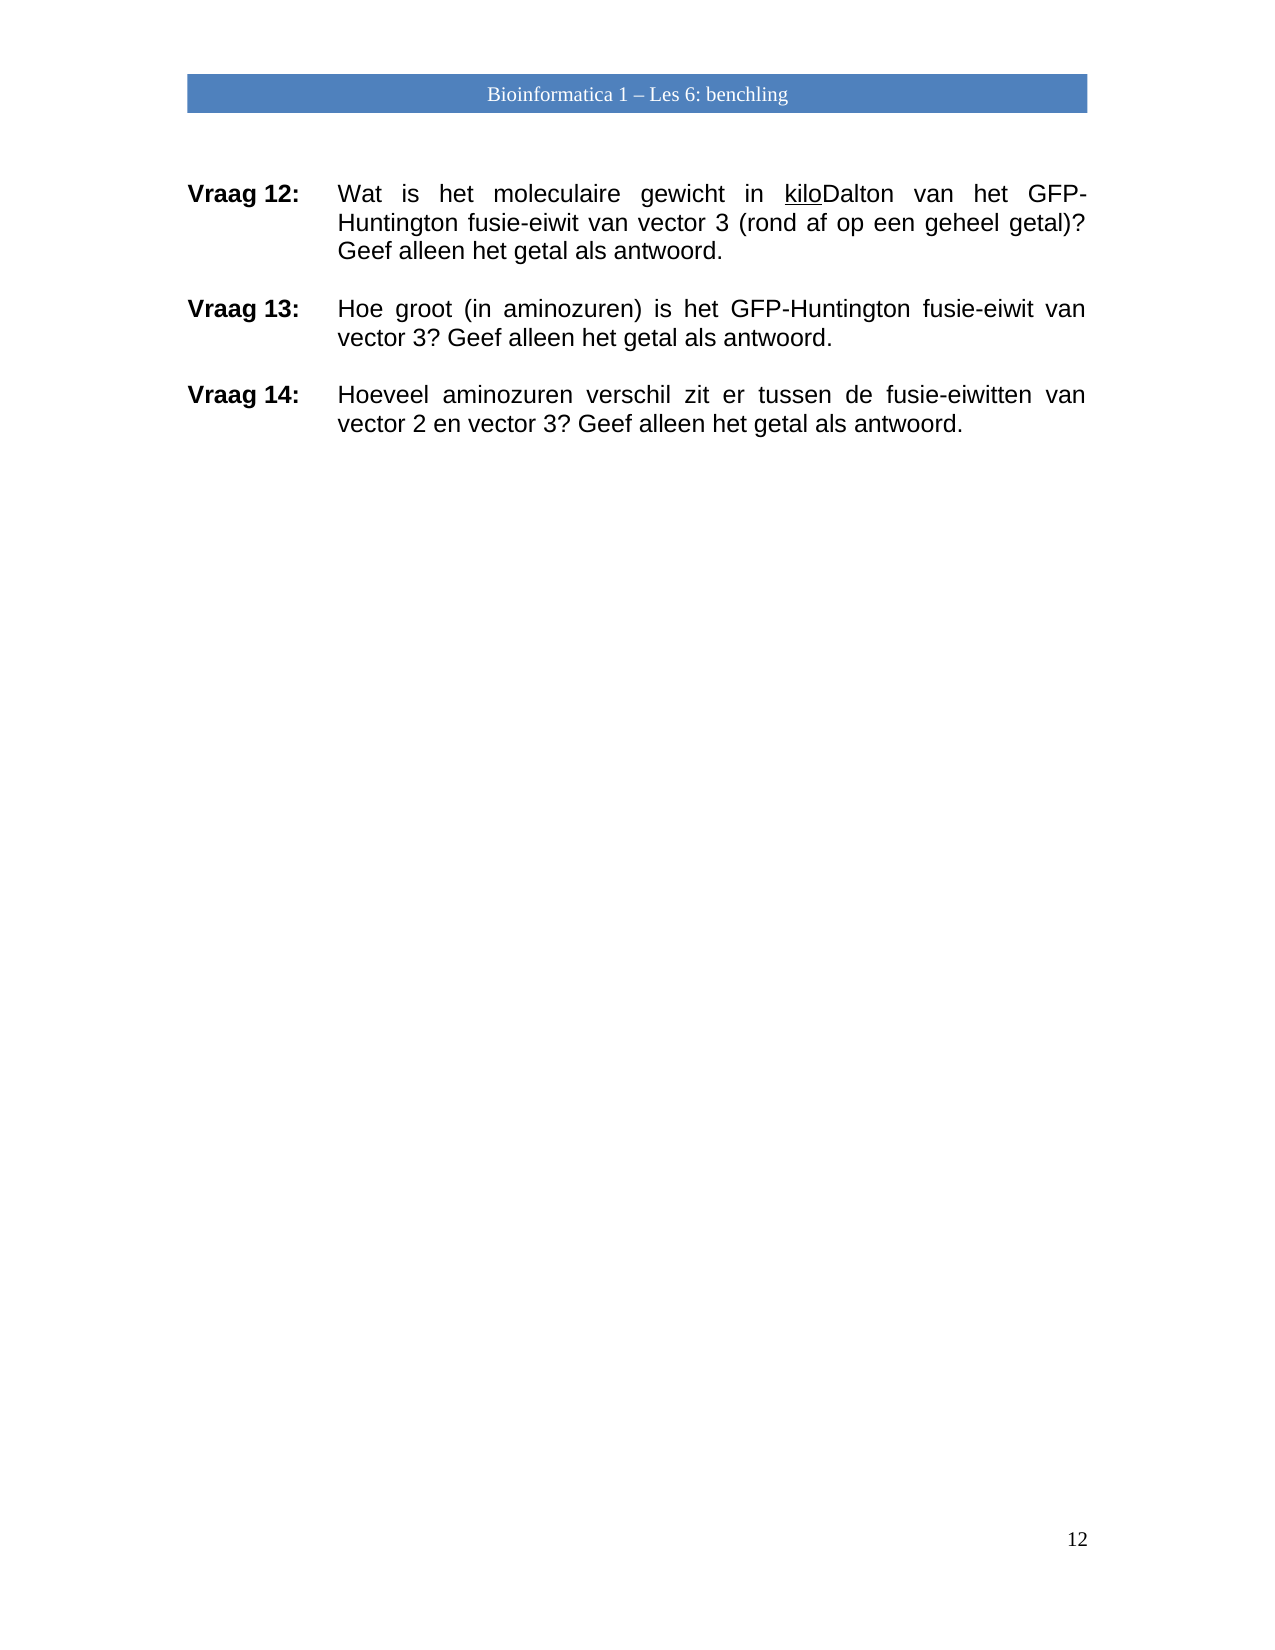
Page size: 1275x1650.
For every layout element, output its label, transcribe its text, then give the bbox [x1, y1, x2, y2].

text Vraag 13: Hoe groot (in aminozuren) is het GFP-Huntington fusie-eiwit van vector 3? Geef alleen het getal als antwoord. [187, 294, 1087, 351]
text Vraag 14: Hoeveel aminozuren verschil zit er tussen de fusie-eiwitten van vector 2 en vector 3? Geef alleen het getal als antwoord. [187, 380, 1087, 437]
text Vraag 12: Wat is het moleculaire gewicht in kiloDalton van het GFP-Huntington fusie-eiwit van vector 3 (rond af op een geheel getal)? Geef alleen het getal als antwoord. [187, 179, 1087, 265]
